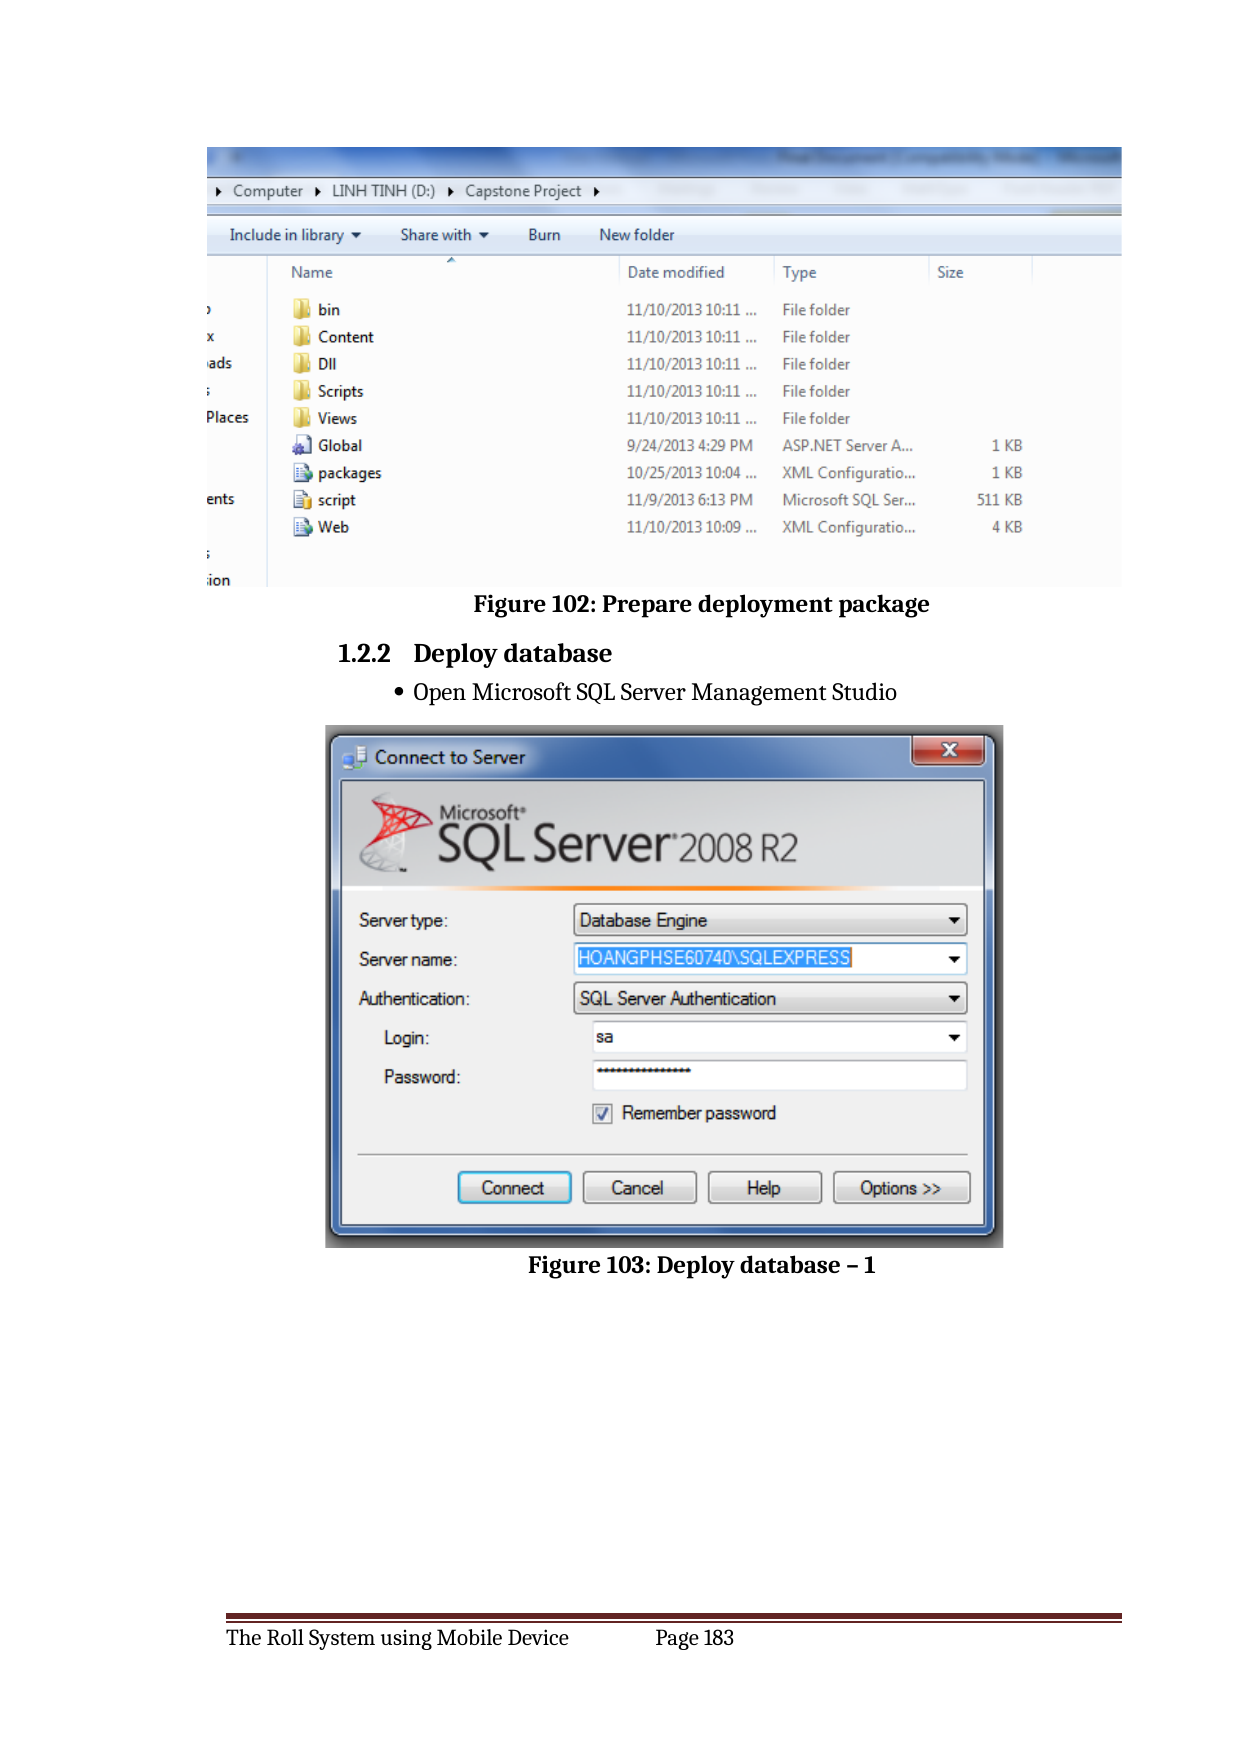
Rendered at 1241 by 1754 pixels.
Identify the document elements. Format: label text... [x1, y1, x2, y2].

list Figure 103: Deploy database – 1 [282, 1251, 1122, 1280]
subtitle Deploy database [338, 638, 1122, 669]
picture [207, 147, 1122, 587]
list Figure 102: Prepare deployment package [282, 590, 1122, 619]
list Open Microsoft SQL Server Management Studio [394, 678, 1122, 706]
picture [325, 725, 1004, 1248]
